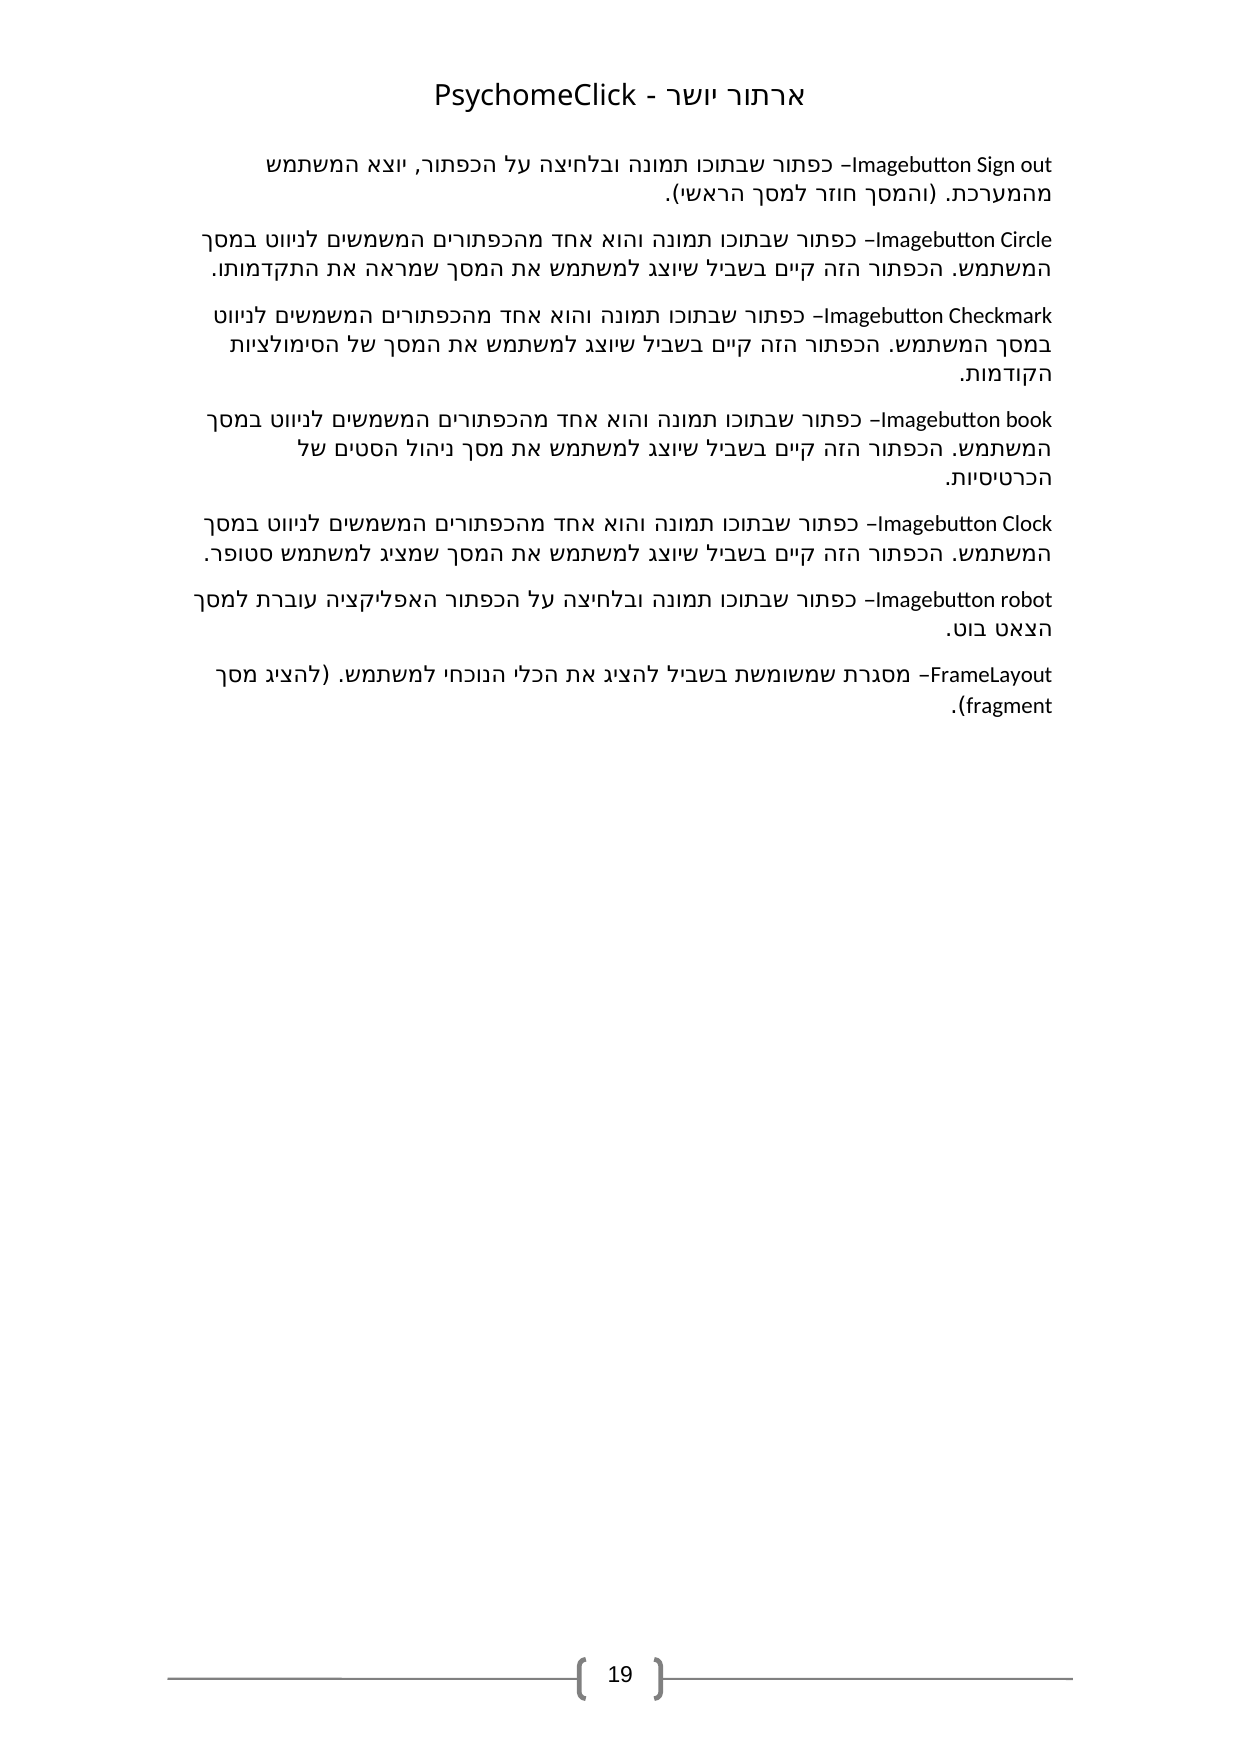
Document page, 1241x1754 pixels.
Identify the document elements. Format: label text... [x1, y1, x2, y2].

text FrameLayout– מסגרת שמשומשת בשביל להציג את הכלי הנוכחי למשתמש. (להציג מסך fragment). [187, 661, 1053, 719]
text Imagebutton Sign out– כפתור שבתוכו תמונה ובלחיצה על הכפתור, יוצא המשתמש מהמערכת. (והמסך חוזר למסך הראשי). [187, 150, 1053, 207]
text Imagebutton Checkmark– כפתור שבתוכו תמונה והוא אחד מהכפתורים המשמשים לניווט במסך המשתמש. הכפתור הזה קיים בשביל שיוצג למשתמש את המסך של הסימולציות הקודמות. [187, 301, 1053, 387]
text Imagebutton robot– כפתור שבתוכו תמונה ובלחיצה על הכפתור האפליקציה עוברת למסך הצאט בוט. [187, 585, 1053, 642]
text Imagebutton Clock– כפתור שבתוכו תמונה והוא אחד מהכפתורים המשמשים לניווט במסך המשתמש. הכפתור הזה קיים בשביל שיוצג למשתמש את המסך שמציג למשתמש סטופר. [187, 509, 1053, 566]
text Imagebutton book– כפתור שבתוכו תמונה והוא אחד מהכפתורים המשמשים לניווט במסך המשתמש. הכפתור הזה קיים בשביל שיוצג למשתמש את מסך ניהול הסטים של הכרטיסיות. [187, 405, 1053, 491]
text Imagebutton Circle– כפתור שבתוכו תמונה והוא אחד מהכפתורים המשמשים לניווט במסך המשתמש. הכפתור הזה קיים בשביל שיוצג למשתמש את המסך שמראה את התקדמותו. [187, 226, 1053, 282]
